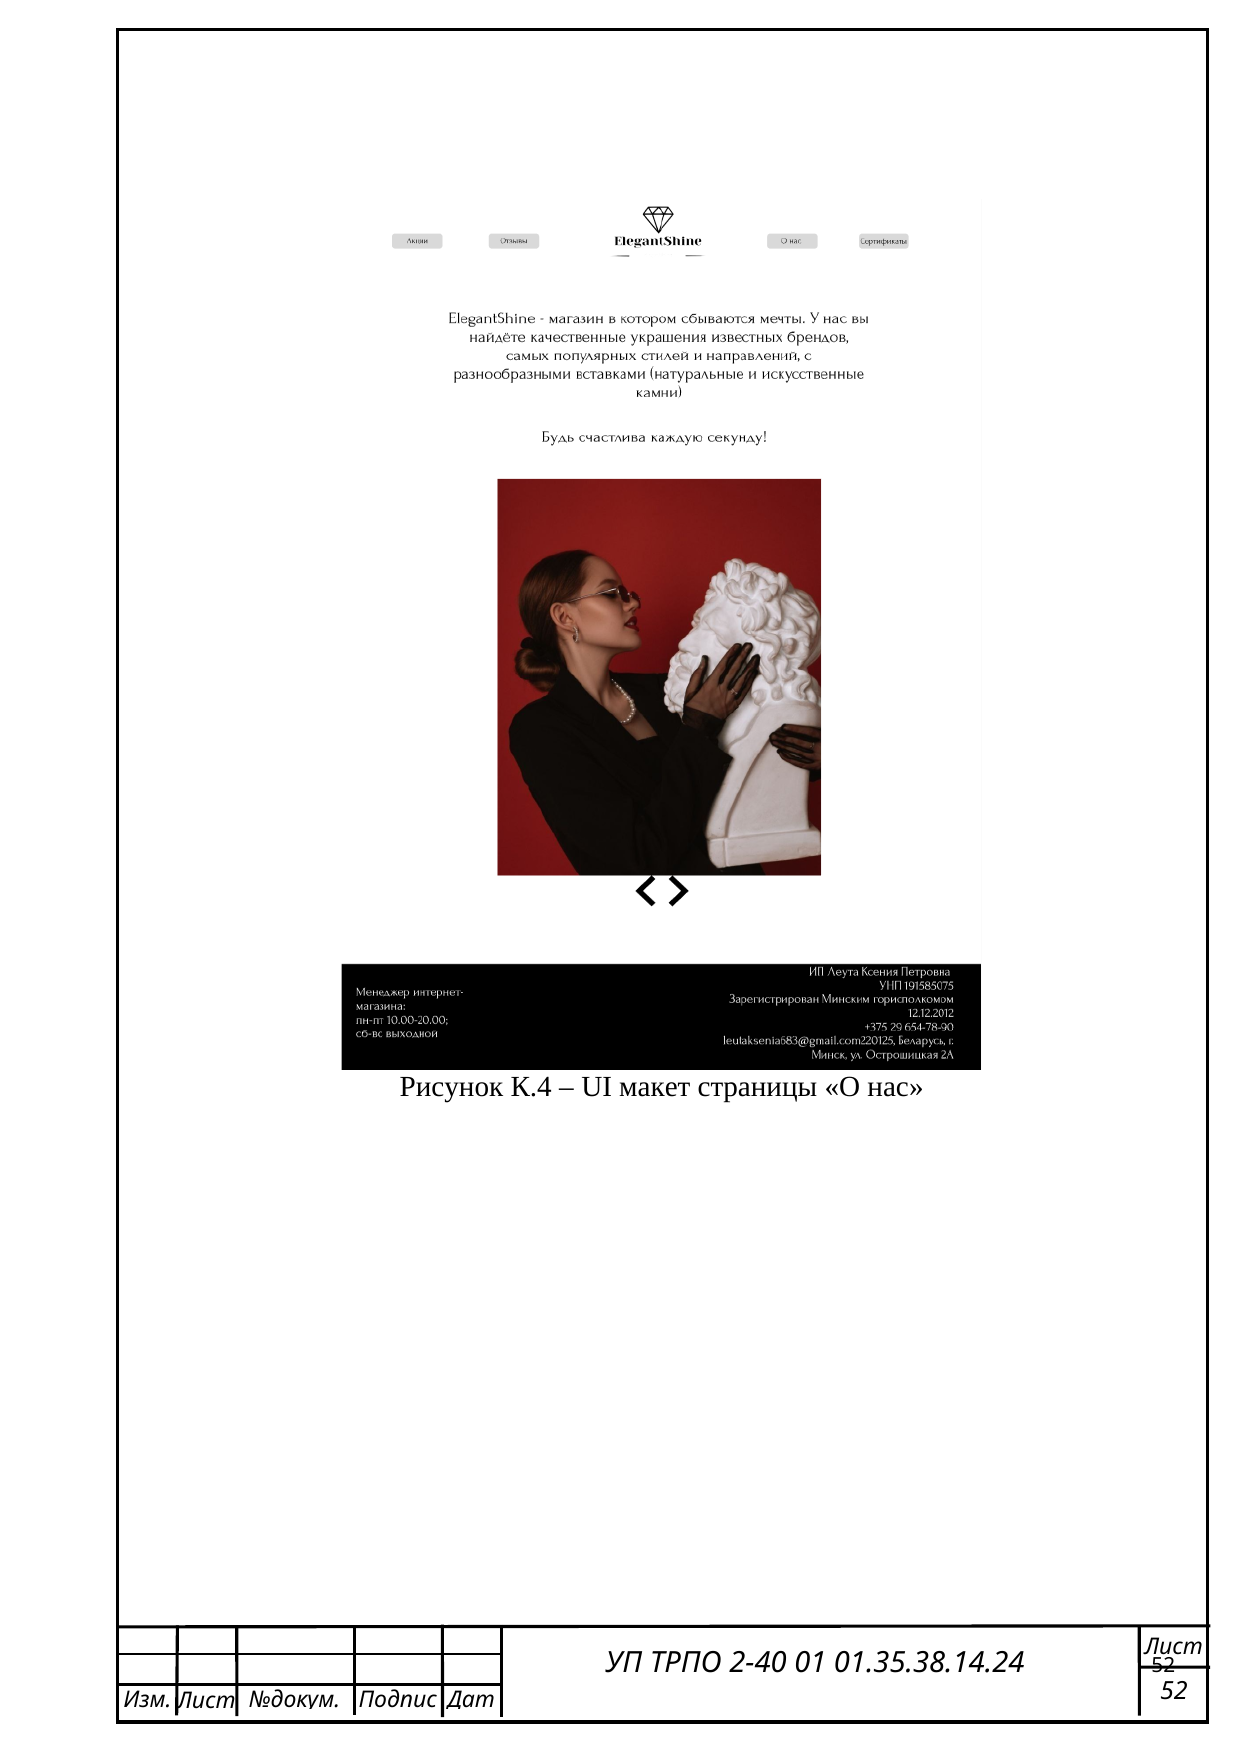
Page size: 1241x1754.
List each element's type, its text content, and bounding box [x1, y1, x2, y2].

picture [341, 199, 982, 1070]
text Рисунок К.4 – UI макет страницы «О нас» [148, 1069, 1175, 1103]
